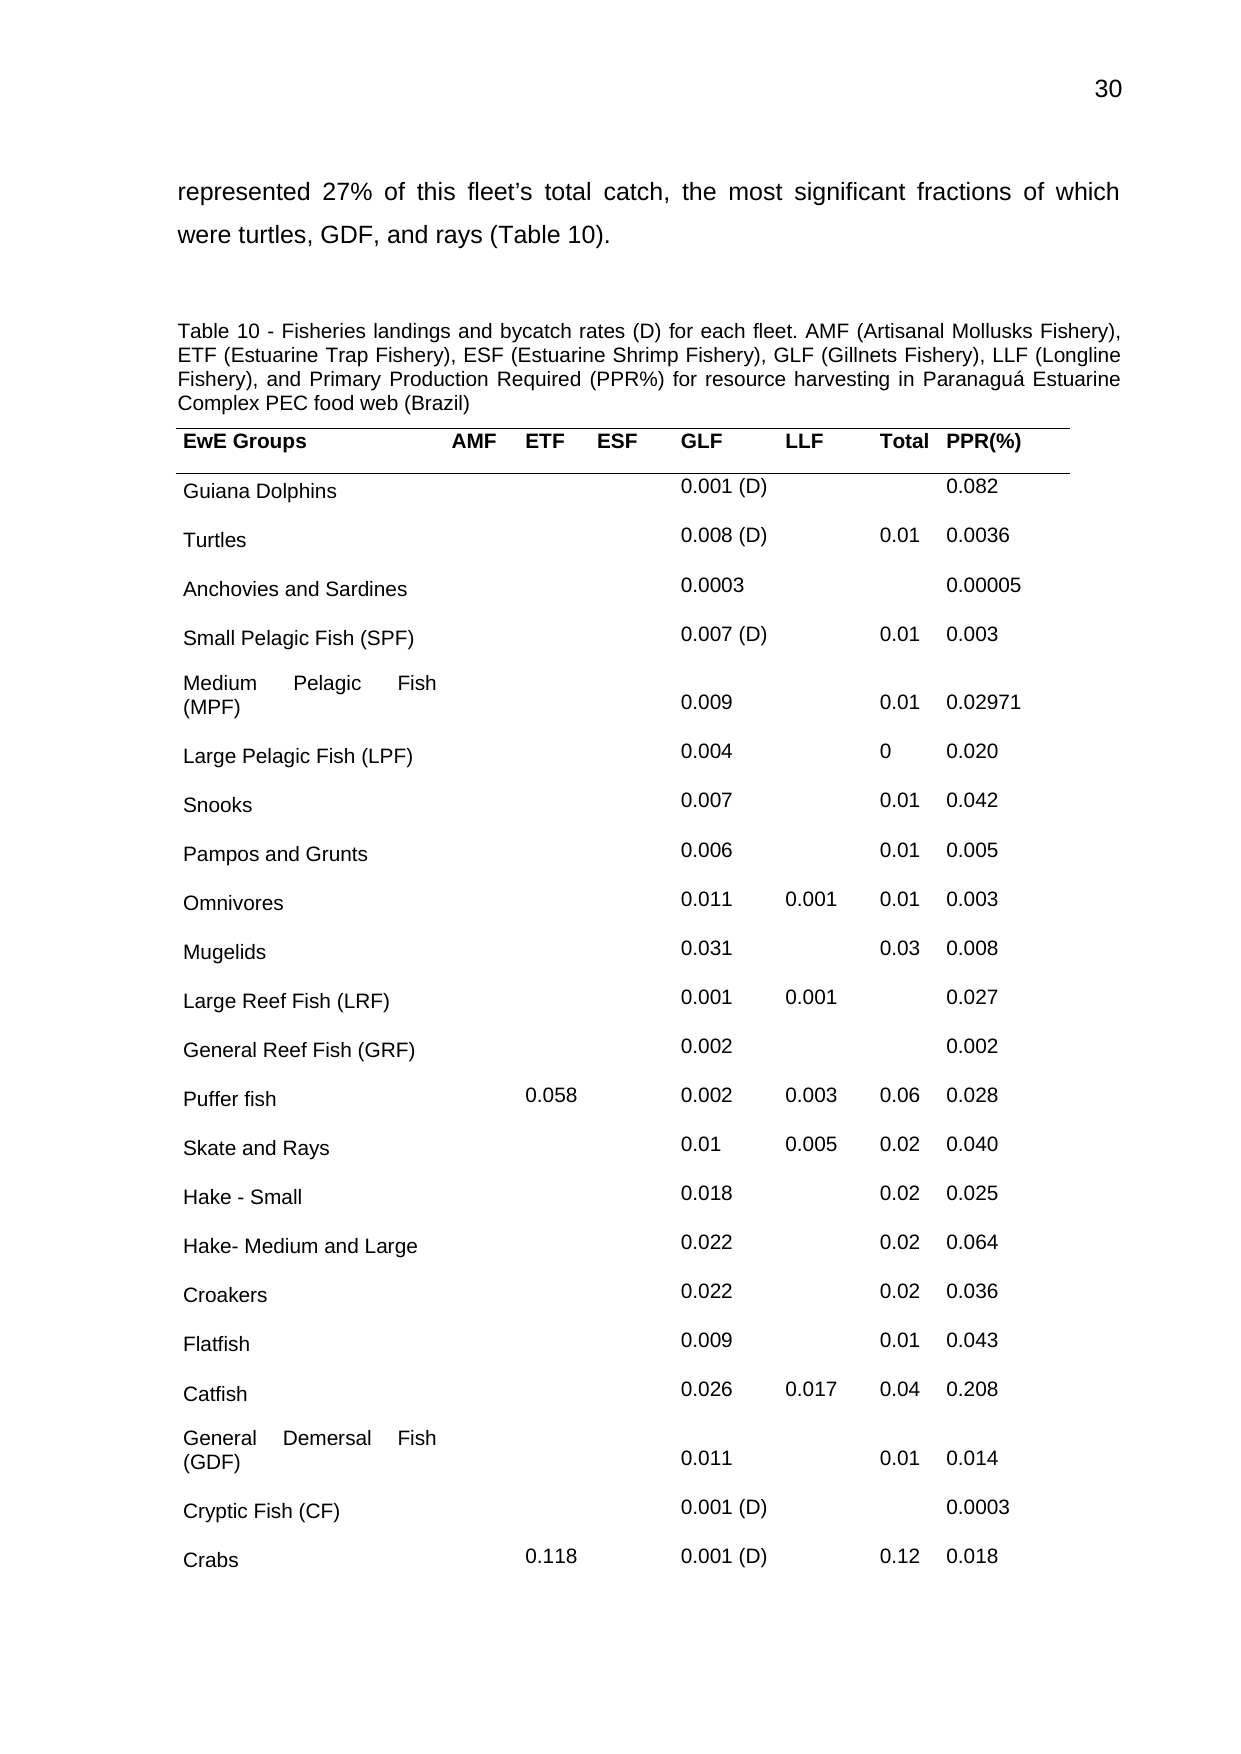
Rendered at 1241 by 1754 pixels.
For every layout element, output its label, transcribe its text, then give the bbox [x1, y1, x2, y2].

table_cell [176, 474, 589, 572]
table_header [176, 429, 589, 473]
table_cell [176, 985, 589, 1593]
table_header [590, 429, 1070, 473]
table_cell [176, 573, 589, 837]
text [177, 177, 1122, 249]
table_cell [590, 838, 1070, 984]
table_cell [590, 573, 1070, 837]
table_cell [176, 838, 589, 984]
text Table 10 - Fisheries landings and bycatch rates (D) for each fleet. AMF (Artisanal Mollusks Fishery), ETF (Estuarine Trap Fishery), ESF (Estuarine Shrimp Fishery), GLF (Gillnets Fishery), LLF (Longline Fishery), and Primary Production Required (PPR%) for resource harvesting in Paranaguá Estuarine Complex PEC food web (Brazil) [177, 319, 1122, 415]
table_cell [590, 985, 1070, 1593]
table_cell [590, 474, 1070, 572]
